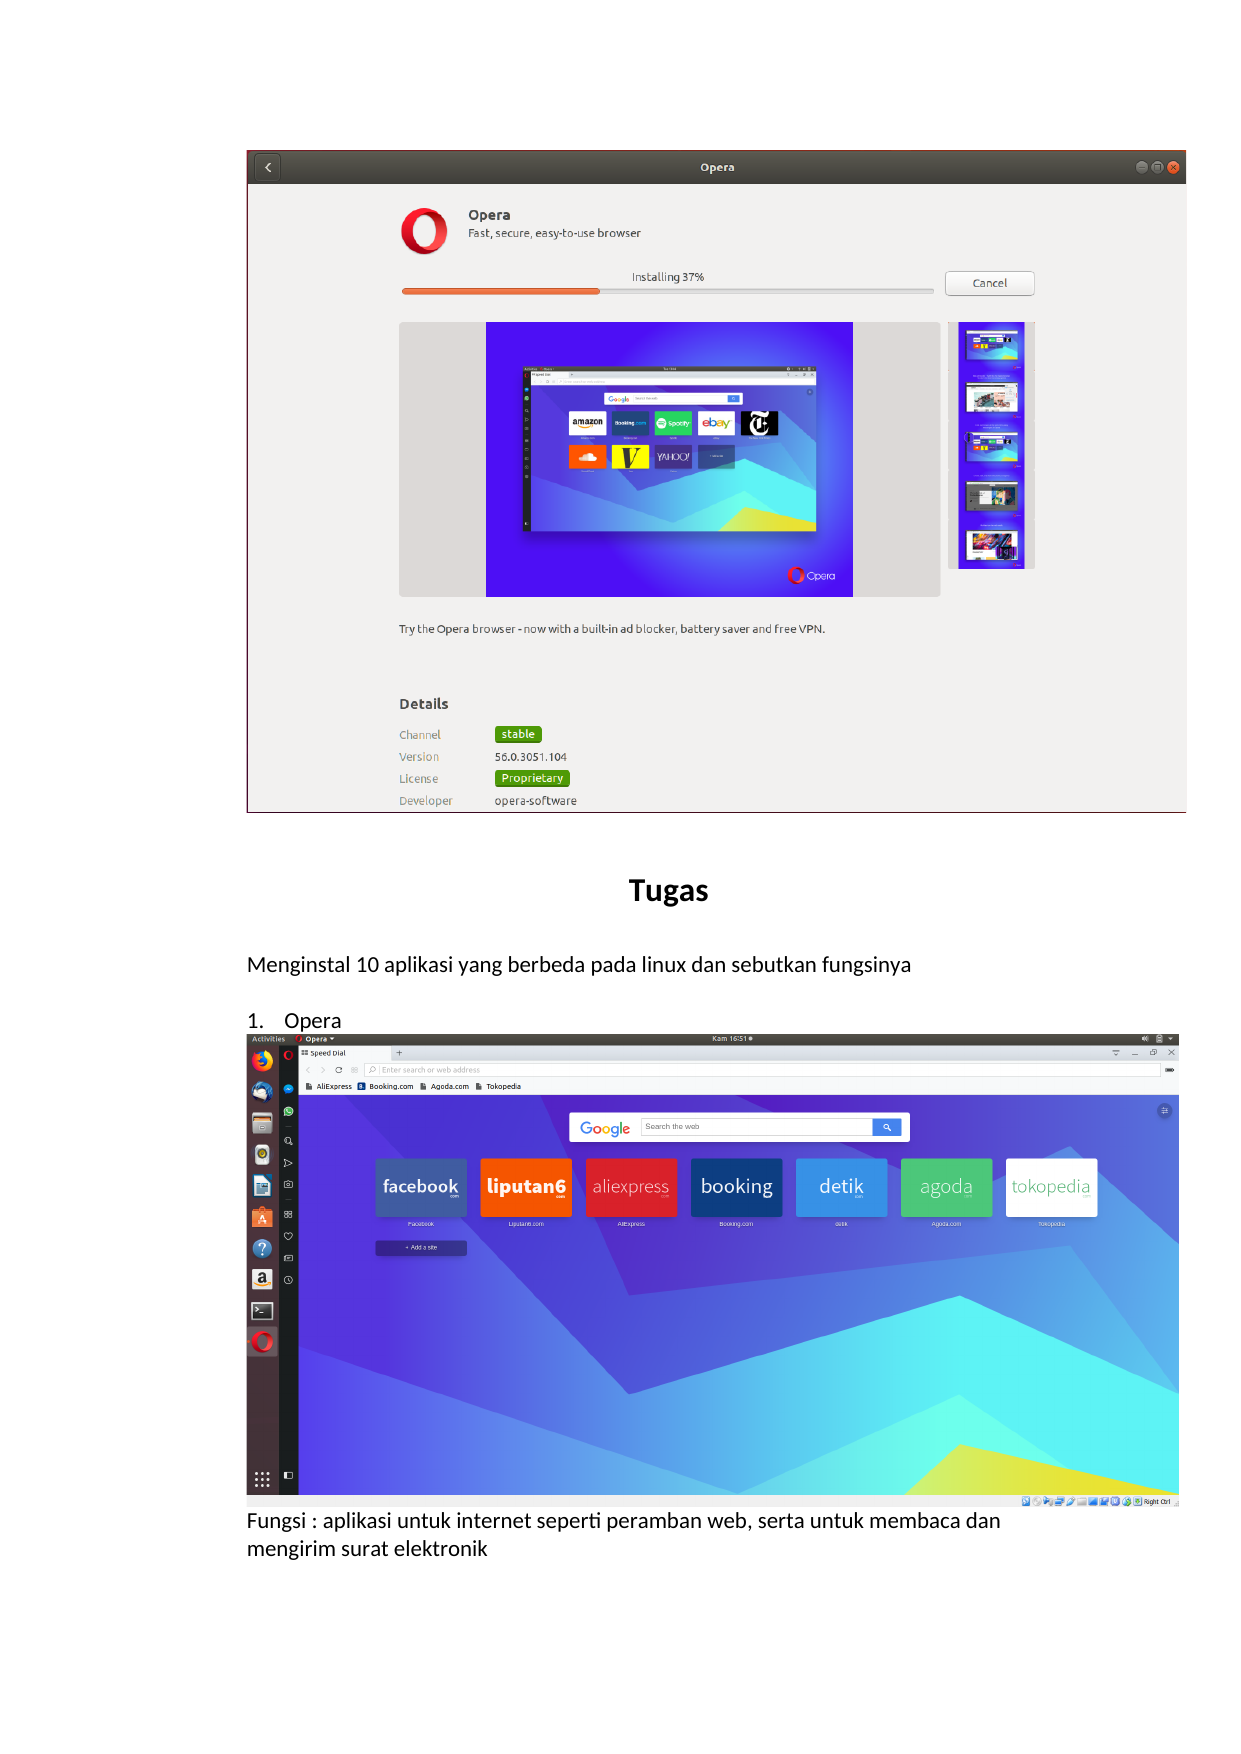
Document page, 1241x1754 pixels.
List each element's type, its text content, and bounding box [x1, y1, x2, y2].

list Opera [247, 1006, 1090, 1034]
text Menginstal 10 aplikasi yang berbeda pada linux dan sebutkan fungsinya [247, 950, 1090, 978]
text Fungsi : aplikasi untuk internet seperti peramban web, serta untuk membaca dan mengirim surat elektronik [247, 1507, 1090, 1563]
picture [246, 1034, 1179, 1507]
picture [246, 150, 1187, 813]
text Tugas [247, 868, 1090, 909]
